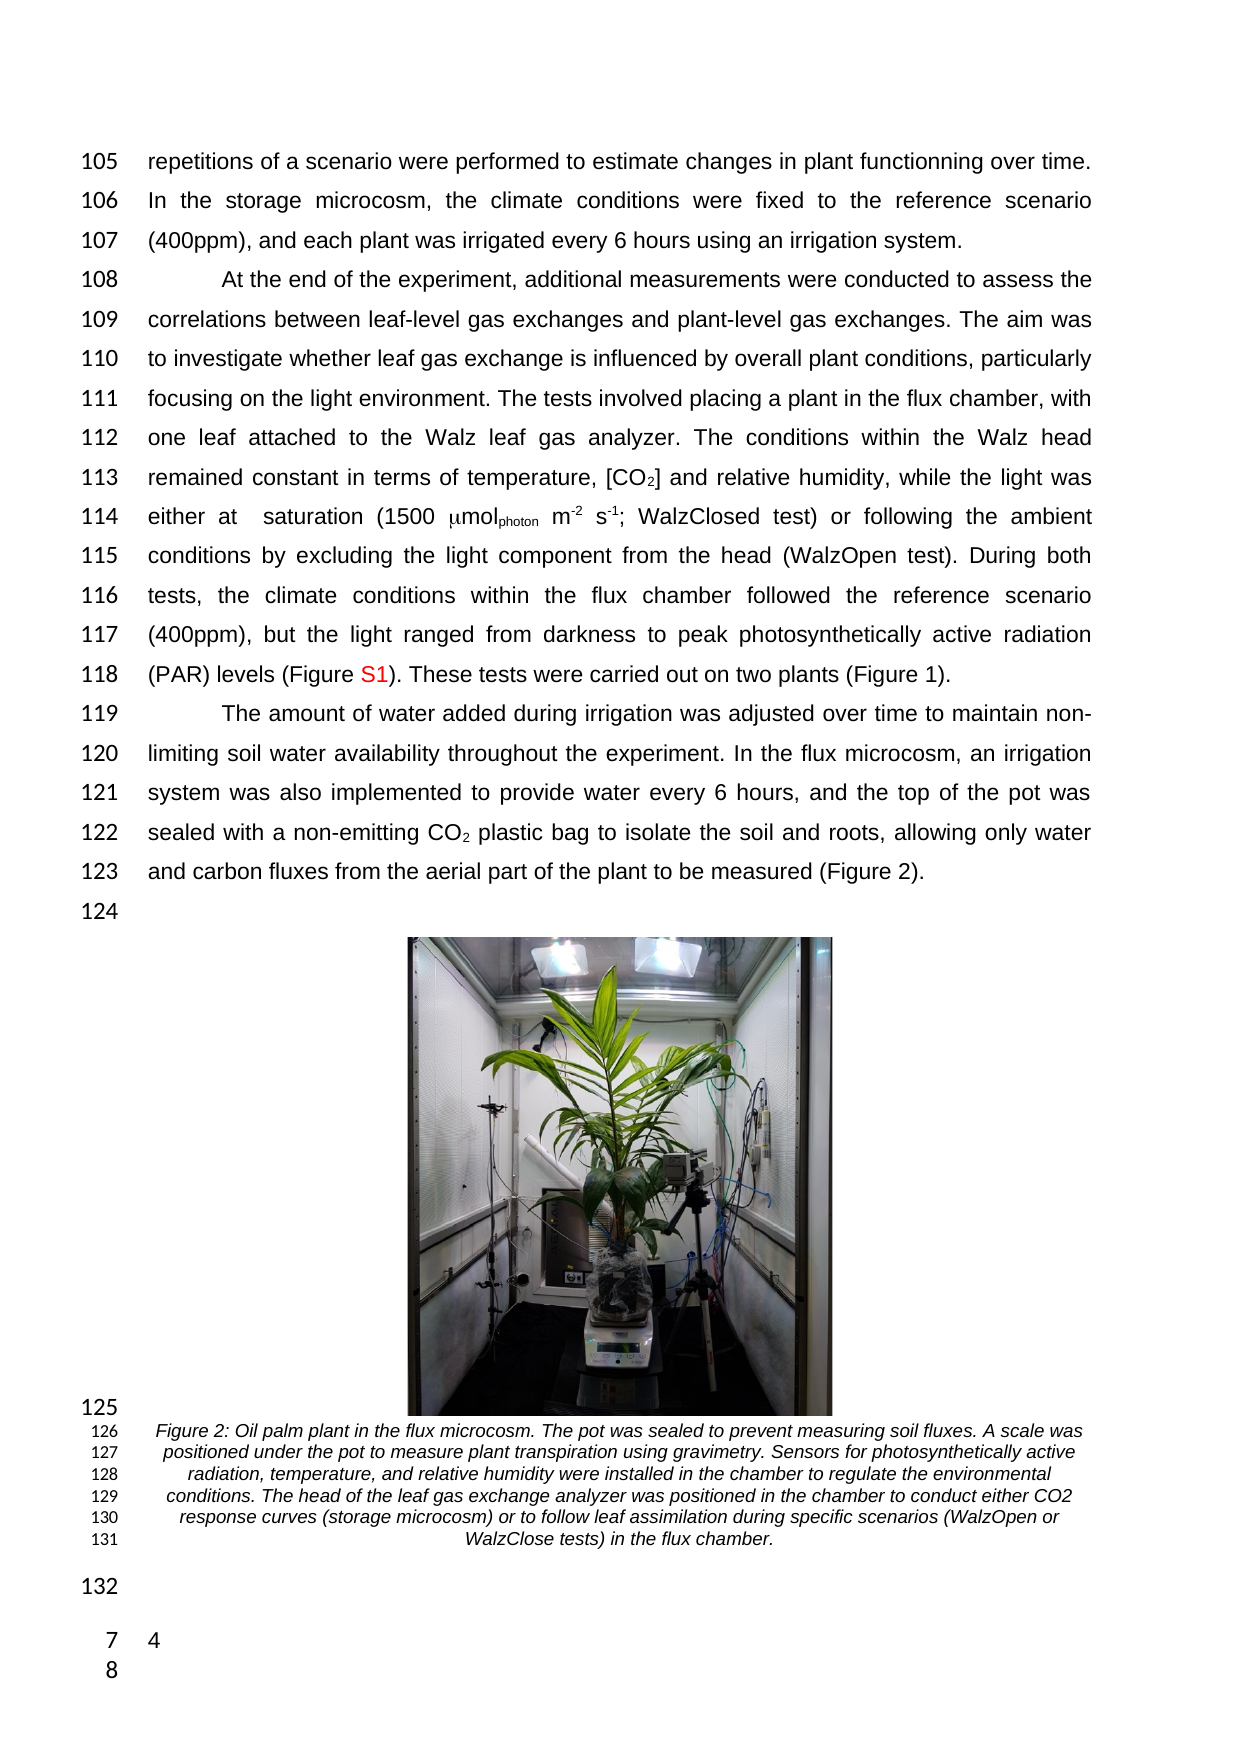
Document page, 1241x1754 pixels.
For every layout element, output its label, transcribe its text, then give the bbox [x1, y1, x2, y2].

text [148, 148, 1093, 253]
text The amount of water added during irrigation was adjusted over time to maintain non-limiting soil water availability throughout the experiment. In the flux microcosm, an irrigation system was also implemented to provide water every 6 hours, and the top of the pot was sealed with a non-emitting CO2 plastic bag to isolate the soil and roots, allowing only water and carbon fluxes from the aerial part of the plant to be measured (Figure 2). [148, 700, 1093, 884]
text Figure 2: Oil palm plant in the flux microcosm. The pot was sealed to prevent measuring soil fluxes. A scale was positioned under the pot to measure plant transpiration using gravimetry. Sensors for photosynthetically active radiation, temperature, and relative humidity were installed in the chamber to regulate the environmental conditions. The head of the leaf gas exchange analyzer was positioned in the chamber to conduct either CO2 response curves (storage microcosm) or to follow leaf assimilation during specific scenarios (WalzOpen or WalzClose tests) in the flux chamber. [148, 1420, 1093, 1549]
text At the end of the experiment, additional measurements were conducted to assess the correlations between leaf-level gas exchanges and plant-level gas exchanges. The aim was to investigate whether leaf gas exchange is influenced by overall plant conditions, particularly focusing on the light environment. The tests involved placing a plant in the flux chamber, with one leaf attached to the Walz leaf gas analyzer. The conditions within the Walz head remained constant in terms of temperature, [CO2] and relative humidity, while the light was either at saturation (1500 molphoton m-2 s-1; WalzClosed test) or following the ambient conditions by excluding the light component from the head (WalzOpen test). During both tests, the climate conditions within the flux chamber followed the reference scenario (400ppm), but the light ranged from darkness to peak photosynthetically active radiation (PAR) levels (Figure S1). These tests were carried out on two plants (Figure 1). [148, 266, 1093, 687]
picture [407, 937, 833, 1416]
